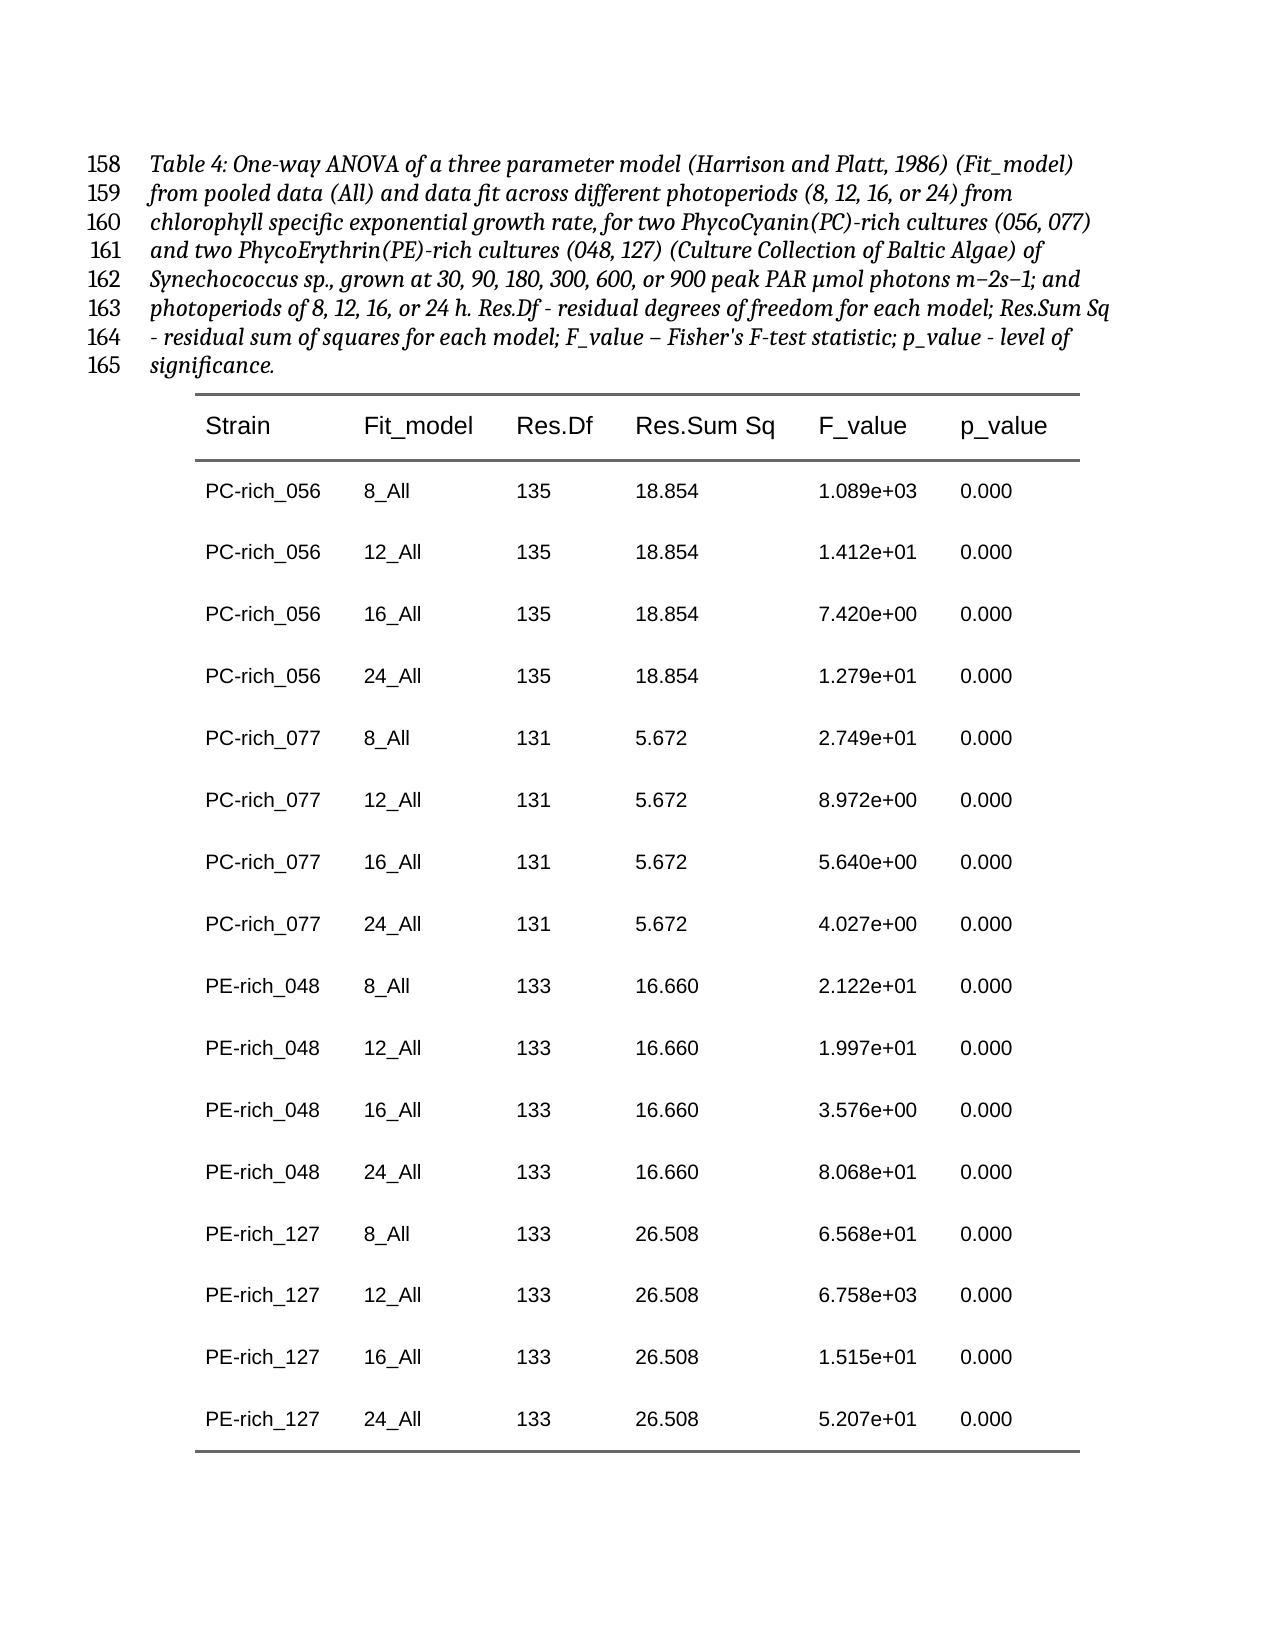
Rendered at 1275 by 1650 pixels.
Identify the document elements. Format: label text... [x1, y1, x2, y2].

table_cell 0.000 [950, 1203, 1080, 1264]
table_cell 0.000 [950, 707, 1080, 769]
table_cell 0.000 [950, 769, 1080, 831]
table_cell 0.000 [950, 462, 1080, 521]
table_cell 7.420e+00 [808, 583, 950, 645]
table_cell 26.508 [625, 1326, 808, 1388]
table_cell 131 [506, 893, 625, 955]
table_cell PC-rich_056 [195, 521, 353, 583]
table_cell 1.412e+01 [808, 521, 950, 583]
table_cell 18.854 [625, 583, 808, 645]
table_cell 12_All [353, 1265, 506, 1326]
table_cell PE-rich_127 [195, 1388, 353, 1450]
table_cell 133 [506, 1203, 625, 1264]
table_cell 1.089e+03 [808, 462, 950, 521]
table_cell PE-rich_127 [195, 1326, 353, 1388]
table_cell 24_All [353, 645, 506, 707]
table_cell 16_All [353, 831, 506, 893]
table_cell 24_All [353, 893, 506, 955]
table_cell PC-rich_077 [195, 893, 353, 955]
table_cell 131 [506, 769, 625, 831]
table_cell 1.515e+01 [808, 1326, 950, 1388]
table_cell 6.568e+01 [808, 1203, 950, 1264]
table_cell 26.508 [625, 1388, 808, 1450]
table_cell 24_All [353, 1388, 506, 1450]
table_cell 131 [506, 707, 625, 769]
table_cell 0.000 [950, 1017, 1080, 1079]
table_cell 0.000 [950, 955, 1080, 1017]
table_cell 0.000 [950, 1388, 1080, 1450]
table_cell 0.000 [950, 1326, 1080, 1388]
table_cell 8_All [353, 462, 506, 521]
table_cell 135 [506, 521, 625, 583]
table_header F_value [808, 396, 950, 458]
table_cell 0.000 [950, 1141, 1080, 1203]
table_cell 133 [506, 1079, 625, 1141]
table_cell 0.000 [950, 893, 1080, 955]
text Table 4: One-way ANOVA of a three parameter model (Harrison and Platt, 1986) (Fit_model) from pooled data (All) and data fit across different photoperiods (8, 12, 16, or 24) from chlorophyll specific exponential growth rate, for two PhycoCyanin(PC)-rich cultures (056, 077) and two PhycoErythrin(PE)-rich cultures (048, 127) (Culture Collection of Baltic Algae) of Synechococcus sp., grown at 30, 90, 180, 300, 600, or 900 peak PAR µmol photons m−2s−1; and photoperiods of 8, 12, 16, or 24 h. Res.Df - residual degrees of freedom for each model; Res.Sum Sq - residual sum of squares for each model; F_value – Fisher's F-test statistic; p_value - level of significance. [150, 150, 1125, 380]
table_cell PE-rich_048 [195, 1141, 353, 1203]
table_cell 8.068e+01 [808, 1141, 950, 1203]
table_header Strain [195, 396, 353, 458]
table_cell 18.854 [625, 645, 808, 707]
table_cell 8_All [353, 1203, 506, 1264]
table_header Fit_model [353, 396, 506, 458]
table_cell 18.854 [625, 462, 808, 521]
table_cell 6.758e+03 [808, 1265, 950, 1326]
table_cell 2.749e+01 [808, 707, 950, 769]
table_cell 135 [506, 645, 625, 707]
table_cell PC-rich_056 [195, 583, 353, 645]
table_cell PC-rich_056 [195, 462, 353, 521]
table_cell 18.854 [625, 521, 808, 583]
table_header p_value [950, 396, 1080, 458]
table_cell 12_All [353, 521, 506, 583]
table_cell 1.997e+01 [808, 1017, 950, 1079]
table_cell 16.660 [625, 1141, 808, 1203]
table_cell 4.027e+00 [808, 893, 950, 955]
table_cell 16_All [353, 583, 506, 645]
table_cell PE-rich_127 [195, 1265, 353, 1326]
table_cell 0.000 [950, 521, 1080, 583]
table_cell 1.279e+01 [808, 645, 950, 707]
table_cell PC-rich_077 [195, 769, 353, 831]
table_cell PC-rich_056 [195, 645, 353, 707]
table_cell 26.508 [625, 1203, 808, 1264]
table_cell 133 [506, 1388, 625, 1450]
table_header Res.Sum Sq [625, 396, 808, 458]
table_cell 26.508 [625, 1265, 808, 1326]
table_cell 0.000 [950, 1079, 1080, 1141]
table_cell 24_All [353, 1141, 506, 1203]
table_cell 5.672 [625, 707, 808, 769]
table_cell 16_All [353, 1326, 506, 1388]
table_cell 12_All [353, 1017, 506, 1079]
table_cell 135 [506, 583, 625, 645]
table_cell 133 [506, 1265, 625, 1326]
table_cell 2.122e+01 [808, 955, 950, 1017]
table_cell 5.672 [625, 769, 808, 831]
table_cell 16.660 [625, 1079, 808, 1141]
table_cell 3.576e+00 [808, 1079, 950, 1141]
table_cell PC-rich_077 [195, 831, 353, 893]
table_cell 0.000 [950, 831, 1080, 893]
table_cell 16.660 [625, 955, 808, 1017]
table_header Res.Df [506, 396, 625, 458]
table_cell 5.640e+00 [808, 831, 950, 893]
table_cell 5.672 [625, 893, 808, 955]
table_cell 131 [506, 831, 625, 893]
table_cell 135 [506, 462, 625, 521]
table_cell 16_All [353, 1079, 506, 1141]
table_cell 0.000 [950, 645, 1080, 707]
table_cell 0.000 [950, 583, 1080, 645]
table_cell 12_All [353, 769, 506, 831]
table_cell 133 [506, 955, 625, 1017]
table_cell 133 [506, 1141, 625, 1203]
table_cell 5.672 [625, 831, 808, 893]
table_cell 8_All [353, 955, 506, 1017]
table_cell PE-rich_048 [195, 1079, 353, 1141]
table_cell PE-rich_048 [195, 955, 353, 1017]
table_cell 5.207e+01 [808, 1388, 950, 1450]
table_cell 16.660 [625, 1017, 808, 1079]
table_cell PE-rich_048 [195, 1017, 353, 1079]
table_cell 133 [506, 1326, 625, 1388]
table_cell 8_All [353, 707, 506, 769]
table_cell PE-rich_127 [195, 1203, 353, 1264]
table_cell PC-rich_077 [195, 707, 353, 769]
table_cell 0.000 [950, 1265, 1080, 1326]
table_cell 8.972e+00 [808, 769, 950, 831]
table_cell 133 [506, 1017, 625, 1079]
